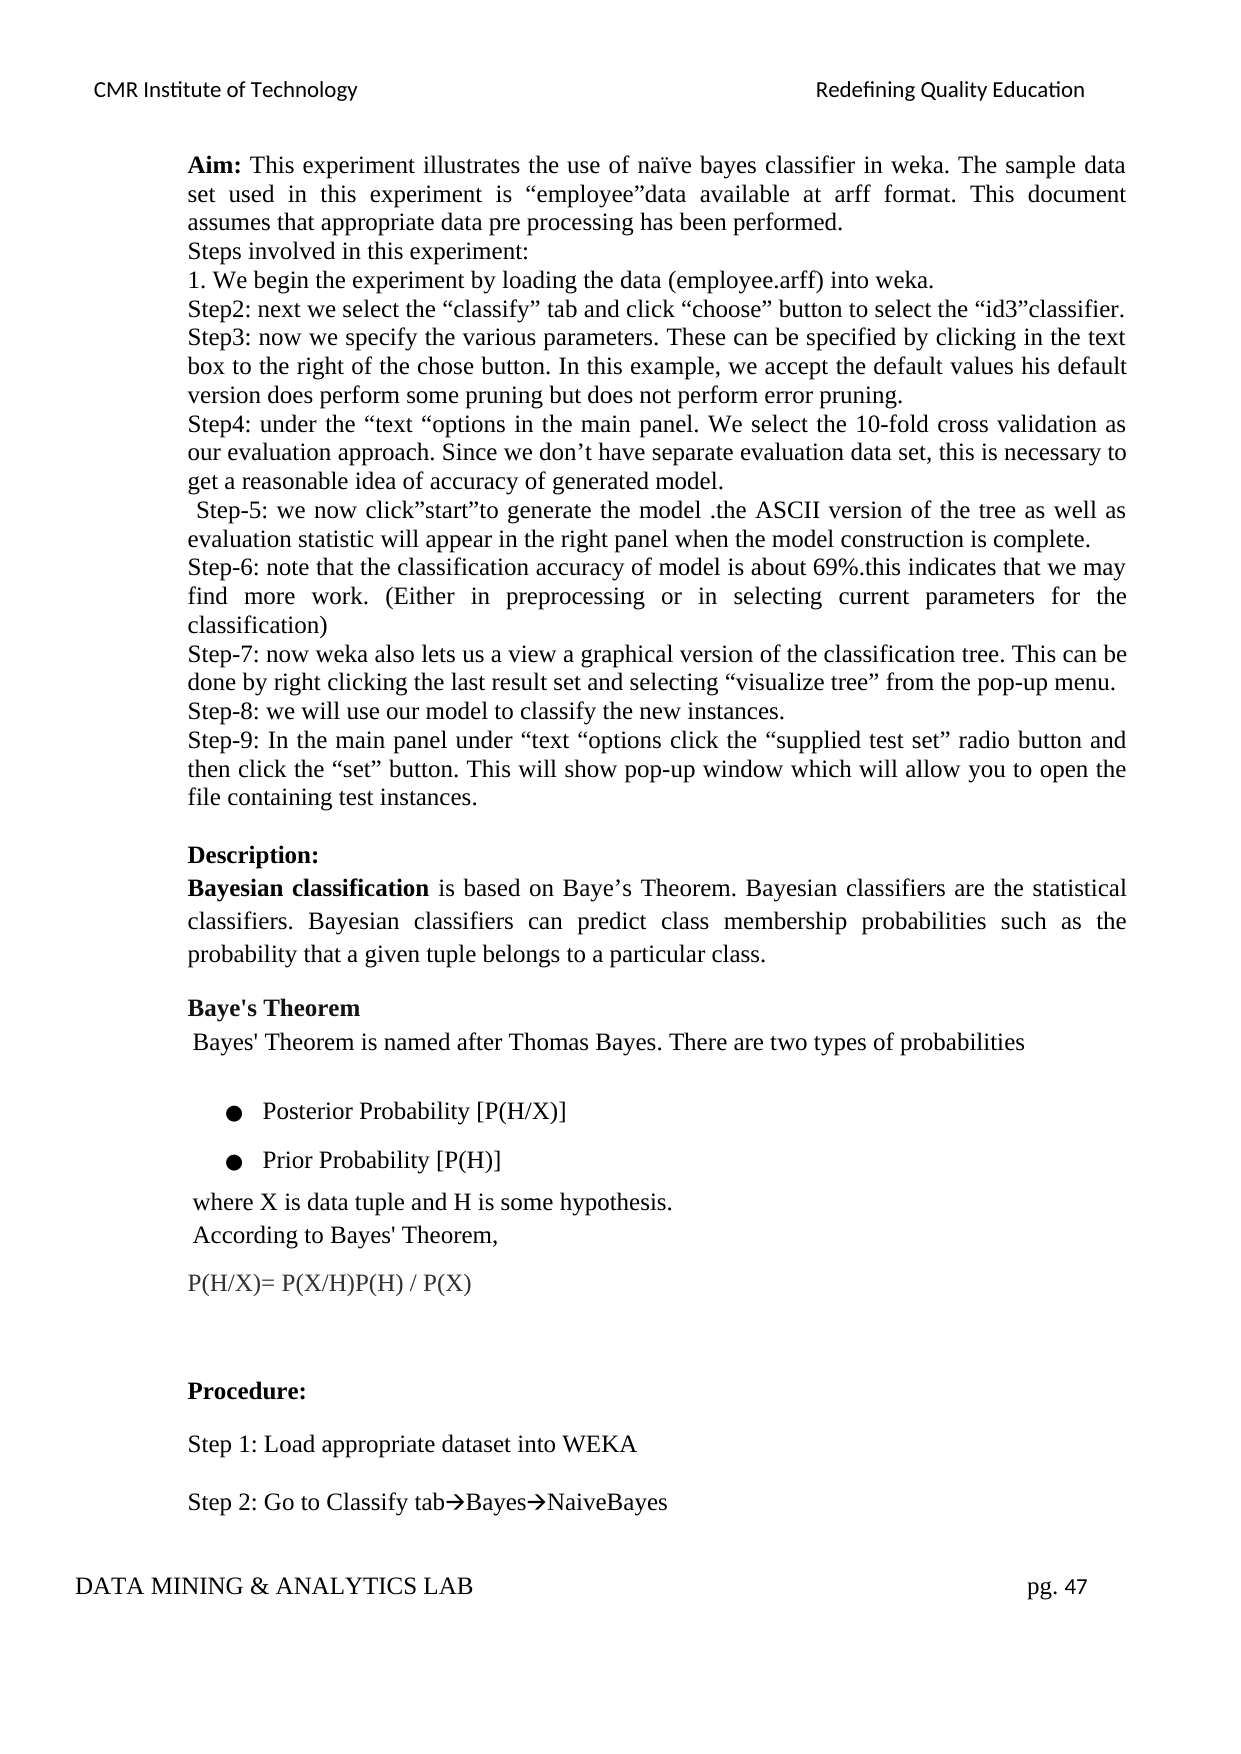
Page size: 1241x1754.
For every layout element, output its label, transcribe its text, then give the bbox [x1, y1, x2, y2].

text Step-9: In the main panel under “text “options click the “supplied test set” radio button and then click the “set” button. This will show pop-up window which will allow you to open the file containing test instances. [187, 725, 1128, 811]
text Procedure: [187, 1376, 1128, 1404]
text Step 1: Load appropriate dataset into WEKA [187, 1429, 1128, 1458]
text Step-5: we now click”start”to generate the model .the ASCII version of the tree as well as evaluation statistic will appear in the right panel when the model construction is complete. [187, 495, 1128, 552]
text Bayesian classification is based on Baye’s Theorem. Bayesian classifiers are the statistical classifiers. Bayesian classifiers can predict class membership probabilities such as the probability that a given tuple belongs to a particular class. [187, 873, 1128, 968]
text Step-7: now weka also lets us a view a graphical version of the classification tree. This can be done by right clicking the last result set and selecting “visualize tree” from the pop-up menu. [187, 639, 1128, 696]
text Step3: now we specify the various parameters. These can be specified by clicking in the text box to the right of the chose button. In this example, we accept the default values his default version does perform some pruning but does not perform error pruning. [187, 322, 1128, 409]
text Step-6: note that the classification accuracy of model is about 69%.this indicates that we may find more work. (Either in preprocessing or in selecting current parameters for the classification) [187, 552, 1128, 639]
text Description: [187, 840, 1128, 869]
list Prior Probability [P(H)] [225, 1138, 1123, 1181]
text Step-8: we will use our model to classify the new instances. [187, 696, 1128, 725]
text Step2: next we select the “classify” tab and click “choose” button to select the “id3”classifier. [187, 294, 1128, 322]
subtitle Baye's Theorem [187, 993, 1123, 1022]
list Posterior Probability [P(H/X)] [225, 1089, 1123, 1132]
text 1. We begin the experiment by loading the data (employee.arff) into weka. [187, 265, 1128, 294]
text Aim: This experiment illustrates the use of naïve bayes classifier in weka. The sample data set used in this experiment is “employee”data available at arff format. This document assumes that appropriate data pre processing has been performed. [187, 150, 1128, 236]
text Steps involved in this experiment: [187, 236, 1128, 265]
text Step4: under the “text “options in the main panel. We select the 10-fold cross validation as our evaluation approach. Since we don’t have separate evaluation data set, this is necessary to get a reasonable idea of accuracy of generated model. [187, 409, 1128, 495]
text According to Bayes' Theorem, [192, 1220, 1123, 1249]
text where X is data tuple and H is some hypothesis. [192, 1187, 1123, 1216]
text Bayes' Theorem is named after Thomas Bayes. There are two types of probabilities [192, 1027, 1123, 1055]
text Step 2: Go to Classify tab🡪Bayes🡪NaiveBayes [187, 1483, 1128, 1517]
text P(H/X)= P(X/H)P(H) / P(X) [187, 1268, 1128, 1297]
